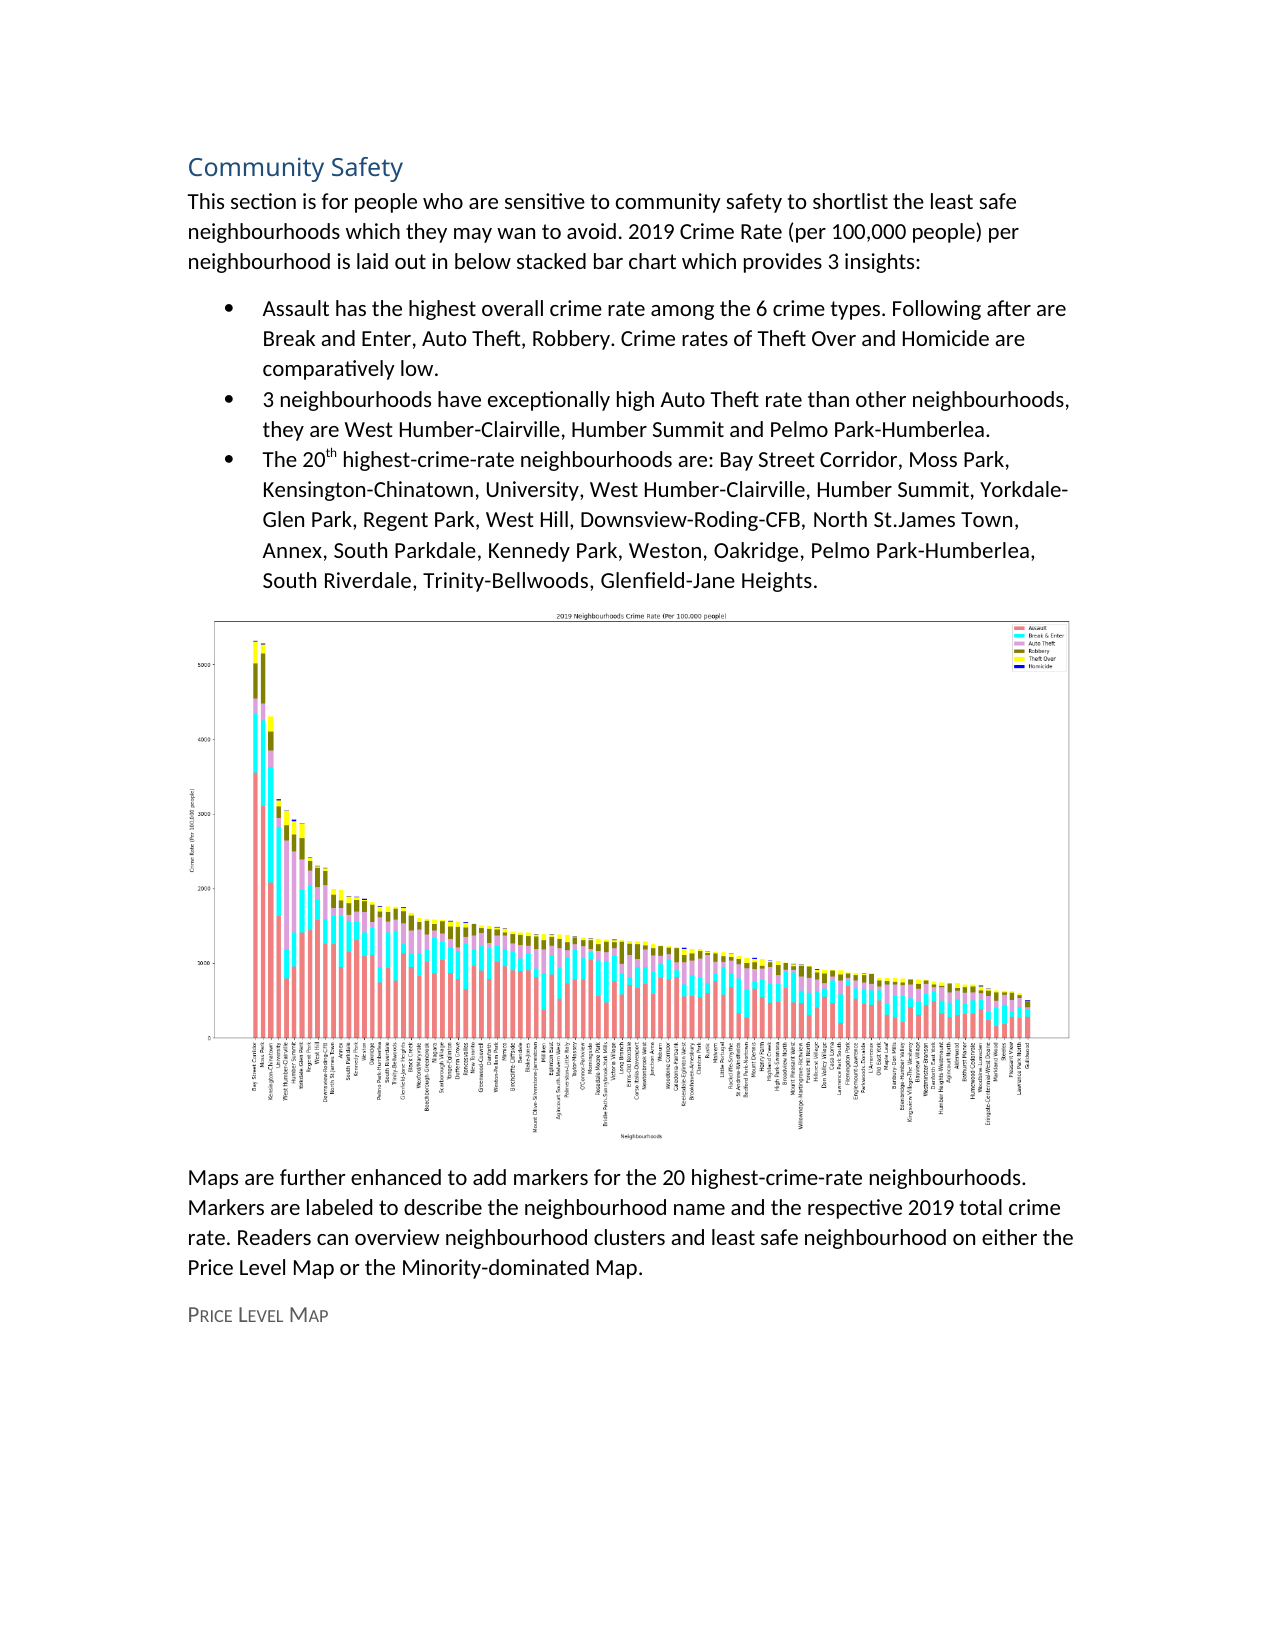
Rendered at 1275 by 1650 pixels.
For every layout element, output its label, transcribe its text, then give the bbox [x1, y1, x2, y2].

list Assault has the highest overall crime rate among the 6 crime types. Following after are Break and Enter, Auto Theft, Robbery. Crime rates of Theft Over and Homicide are comparatively low. [225, 294, 1087, 382]
text This section is for people who are sensitive to community safety to shortlist the least safe neighbourhoods which they may wan to avoid. 2019 Crime Rate (per 100,000 people) per neighbourhood is laid out in below stacked bar chart which provides 3 insights: [187, 187, 1087, 275]
text Price Level Map [187, 1300, 1087, 1328]
list 3 neighbourhoods have exceptionally high Auto Theft rate than other neighbourhoods, they are West Humber-Clairville, Humber Summit and Pelmo Park-Humberlea. [225, 385, 1087, 443]
subtitle Community Safety [187, 150, 1087, 184]
list The 20th highest-crime-rate neighbourhoods are: Bay Street Corridor, Moss Park, Kensington-Chinatown, University, West Humber-Clairville, Humber Summit, Yorkdale-Glen Park, Regent Park, West Hill, Downsview-Roding-CFB, North St.James Town, Annex, South Parkdale, Kennedy Park, Weston, Oakridge, Pelmo Park-Humberlea, South Riverdale, Trinity-Bellwoods, Glenfield-Jane Heights. [225, 445, 1087, 594]
text Maps are further enhanced to add markers for the 20 highest-crime-rate neighbourhoods. Markers are labeled to describe the neighbourhood name and the respective 2019 total crime rate. Readers can overview neighbourhood clusters and least safe neighbourhood on either the Price Level Map or the Minority-dominated Map. [187, 1163, 1087, 1281]
picture [187, 612, 1088, 1144]
